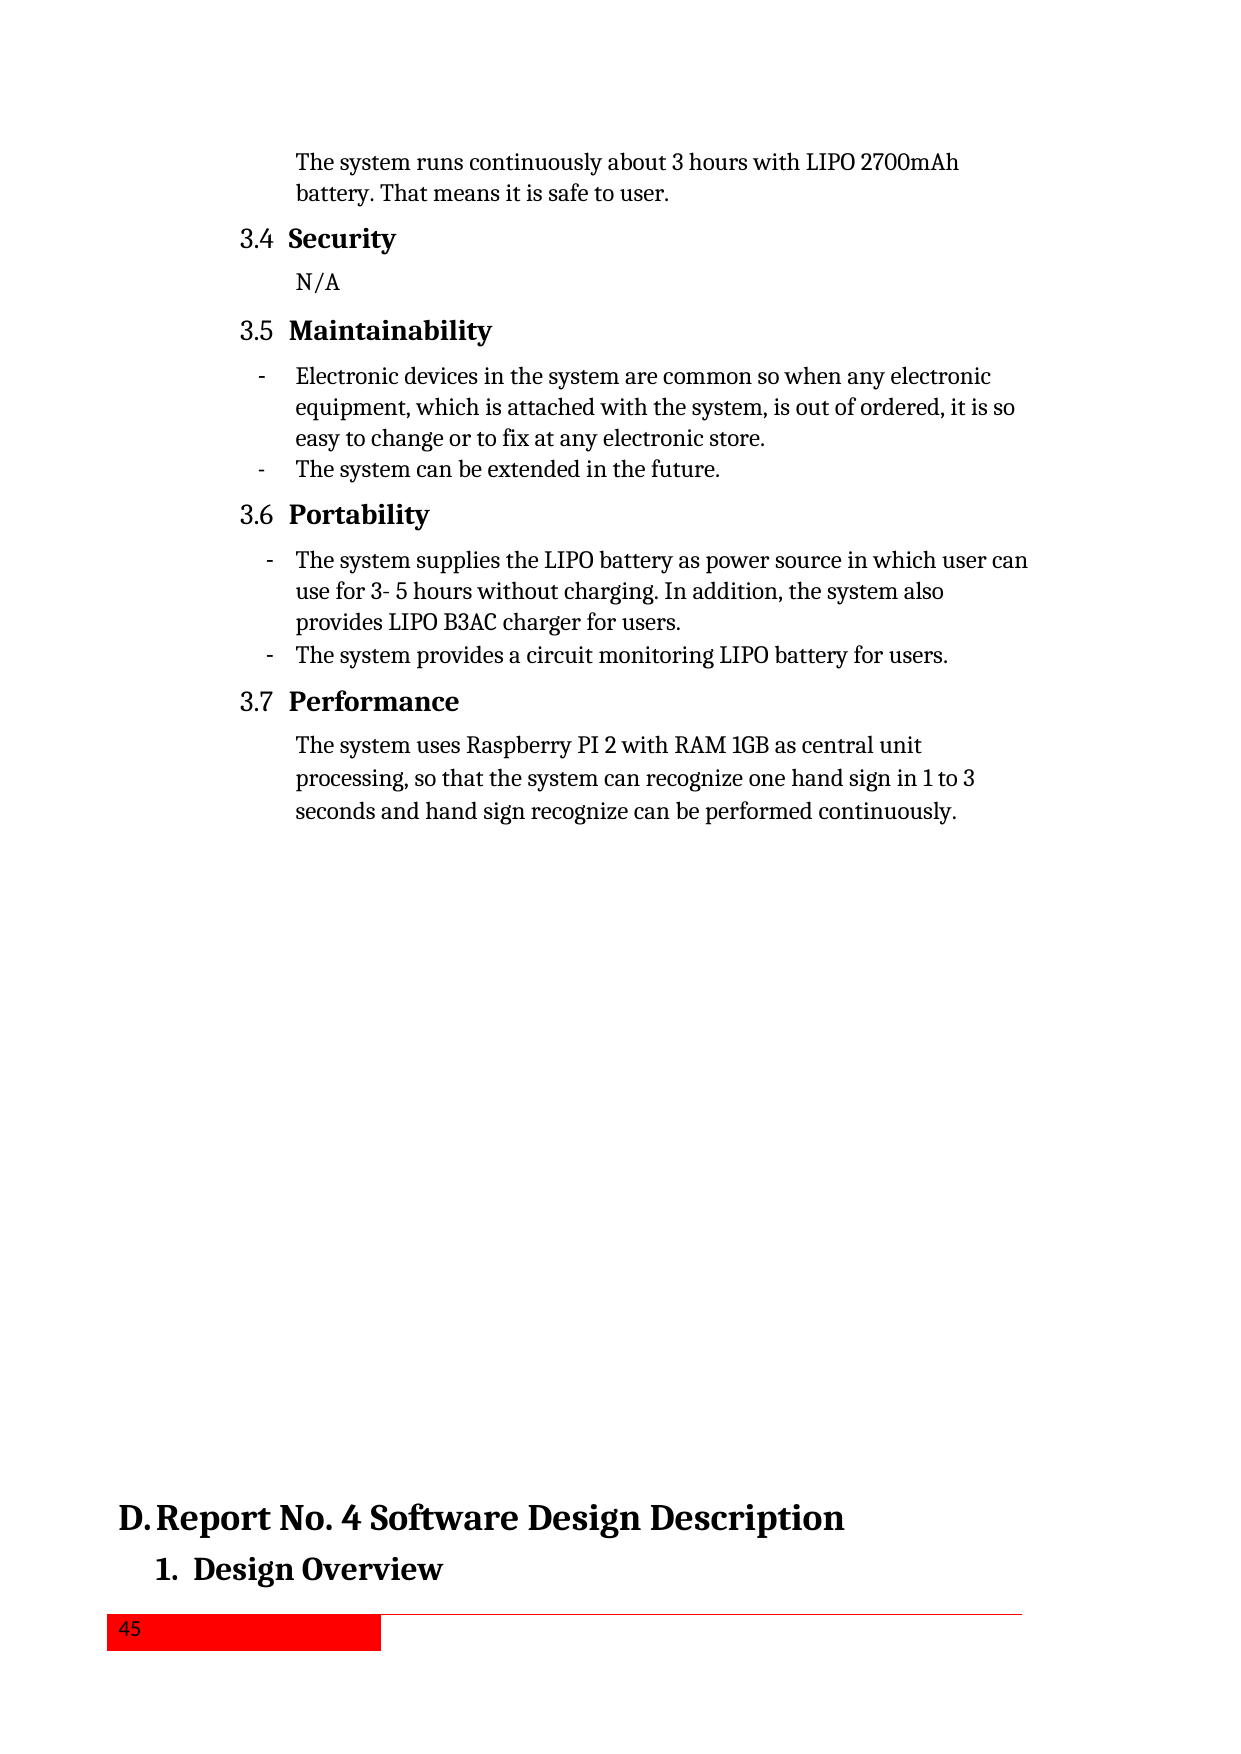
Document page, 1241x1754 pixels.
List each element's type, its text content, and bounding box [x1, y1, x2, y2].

text The system uses Raspberry PI 2 with RAM 1GB as central unit processing, so that the system can recognize one hand sign in 1 to 3 seconds and hand sign recognize can be performed continuously. [295, 731, 1033, 826]
subtitle Report No. 4 Software Design Description [118, 1497, 1033, 1540]
subtitle Portability [240, 498, 1033, 532]
list Electronic devices in the system are common so when any electronic equipment, which is attached with the system, is out of ordered, it is so easy to change or to fix at any electronic store. [258, 360, 1033, 452]
subtitle Maintainability [240, 314, 1033, 347]
text N/A [295, 268, 1033, 297]
list The system runs continuously about 3 hours with LIPO 2700mAh battery. That means it is safe to user. [295, 148, 1033, 207]
list The system provides a circuit monitoring LIPO battery for users. [266, 639, 1033, 670]
list The system can be extended in the future. [258, 455, 1033, 483]
subtitle Security [240, 222, 1033, 256]
subtitle Design Overview [156, 1550, 1033, 1589]
list The system supplies the LIPO battery as power source in which user can use for 3- 5 hours without charging. In addition, the system also provides LIPO B3AC charger for users. [266, 544, 1033, 637]
subtitle Performance [240, 685, 1033, 718]
